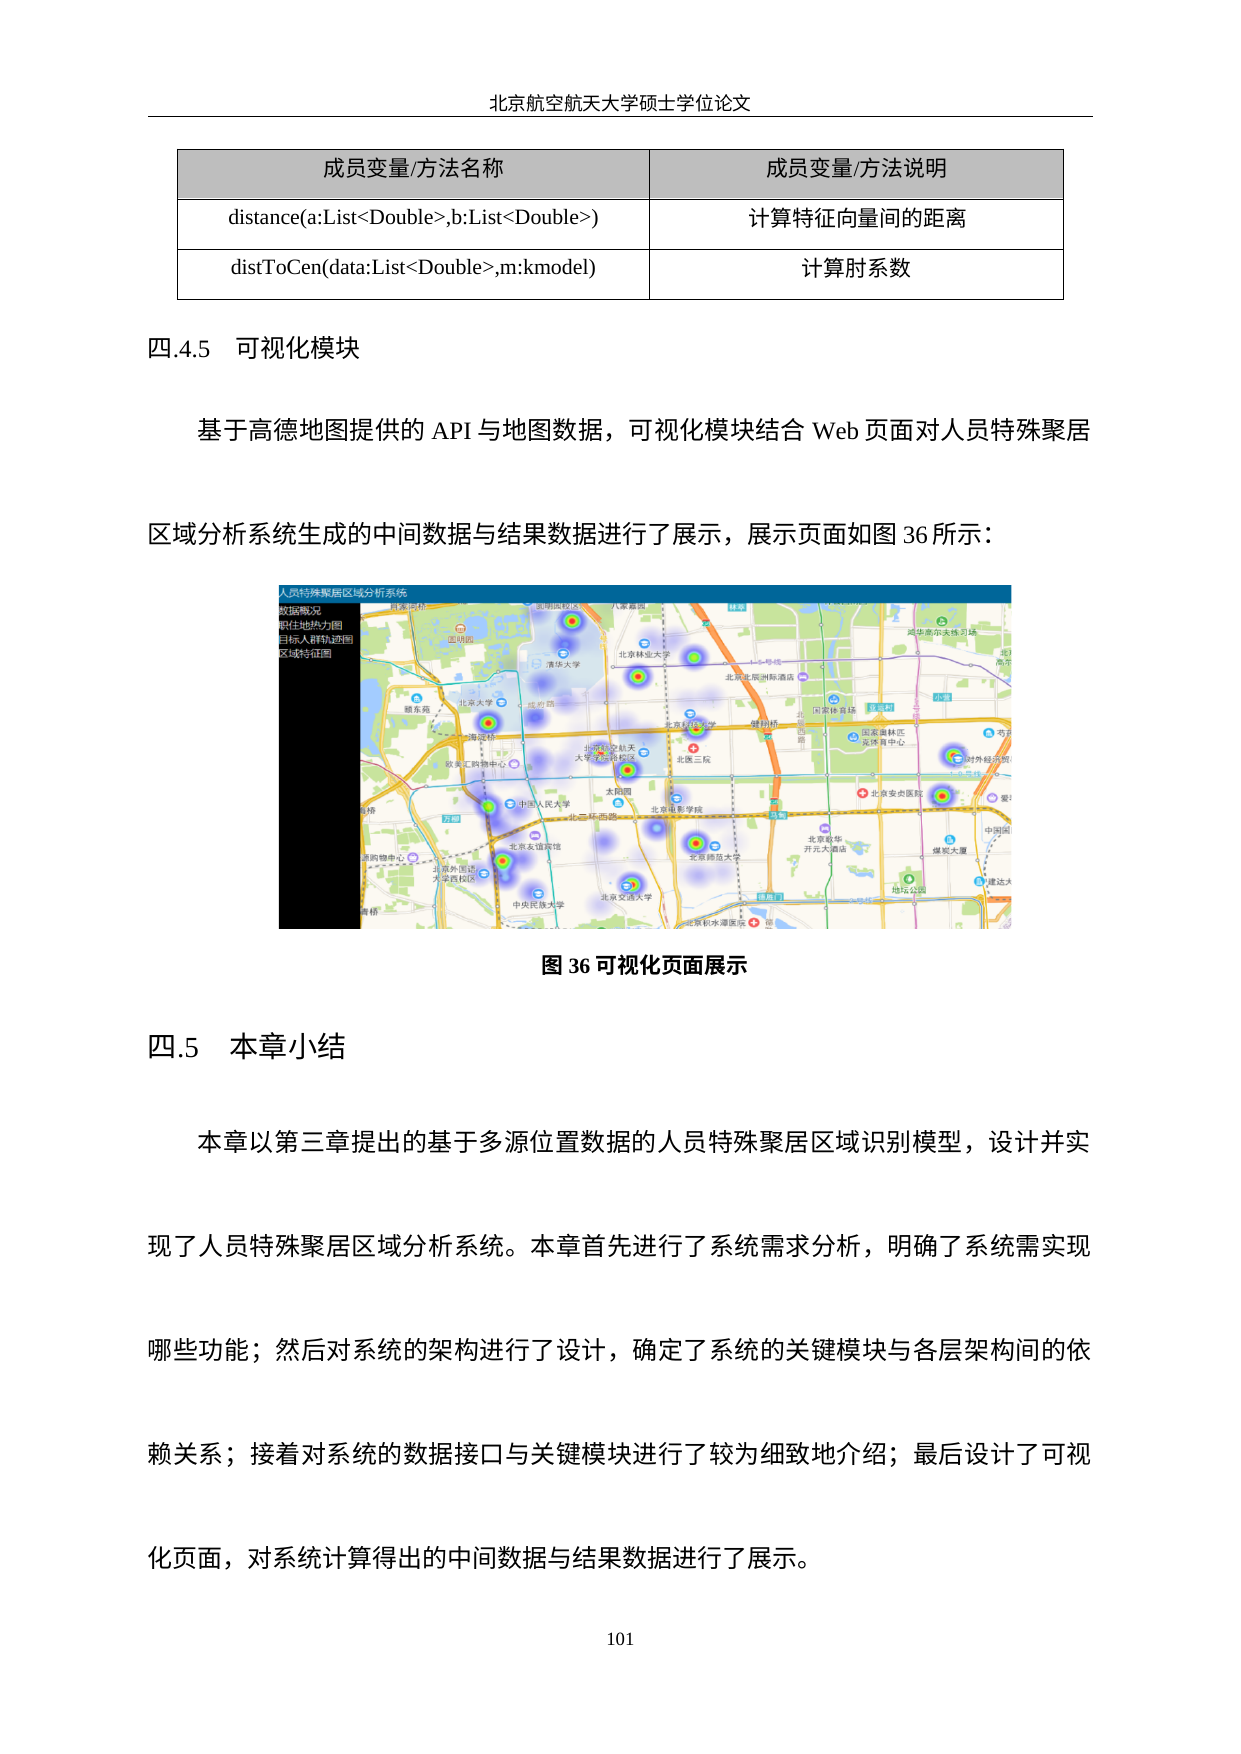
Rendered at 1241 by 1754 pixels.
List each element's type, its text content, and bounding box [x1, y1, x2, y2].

picture [372, 590, 380, 597]
text 图 36 可视化页面展示 [148, 947, 1093, 981]
picture [278, 603, 1012, 929]
table_header 成员变量/方法名称 [178, 150, 649, 198]
subtitle 可视化模块 [148, 312, 1093, 381]
table_cell distance(a:List<Double>,b:List<Double>) [178, 200, 649, 248]
table_cell 计算肘系数 [650, 250, 1063, 298]
subtitle 本章小结 [148, 1010, 1093, 1079]
table_header 成员变量/方法说明 [650, 150, 1063, 198]
text 本章以第三章提出的基于多源位置数据的人员特殊聚居区域识别模型，设计并实现了人员特殊聚居区域分析系统。本章首先进行了系统需求分析，明确了系统需实现哪些功能；然后对系统的架构进行了设计，确定了系统的关键模块与各层架构间的依赖关系；接着对系统的数据接口与关键模块进行了较为细致地介绍；最后设计了可视化页面，对系统计算得出的中间数据与结果数据进行了展示。 [148, 1106, 1093, 1591]
table_cell distToCen(data:List<Double>,m:kmodel) [178, 250, 649, 298]
text 基于高德地图提供的API与地图数据，可视化模块结合Web页面对人员特殊聚居区域分析系统生成的中间数据与结果数据进行了展示，展示页面如图36所示： [148, 394, 1093, 567]
picture [290, 589, 297, 596]
table_cell 计算特征向量间的距离 [650, 200, 1063, 248]
picture [321, 589, 341, 597]
picture [311, 589, 319, 597]
picture [355, 589, 365, 597]
picture [388, 589, 406, 597]
